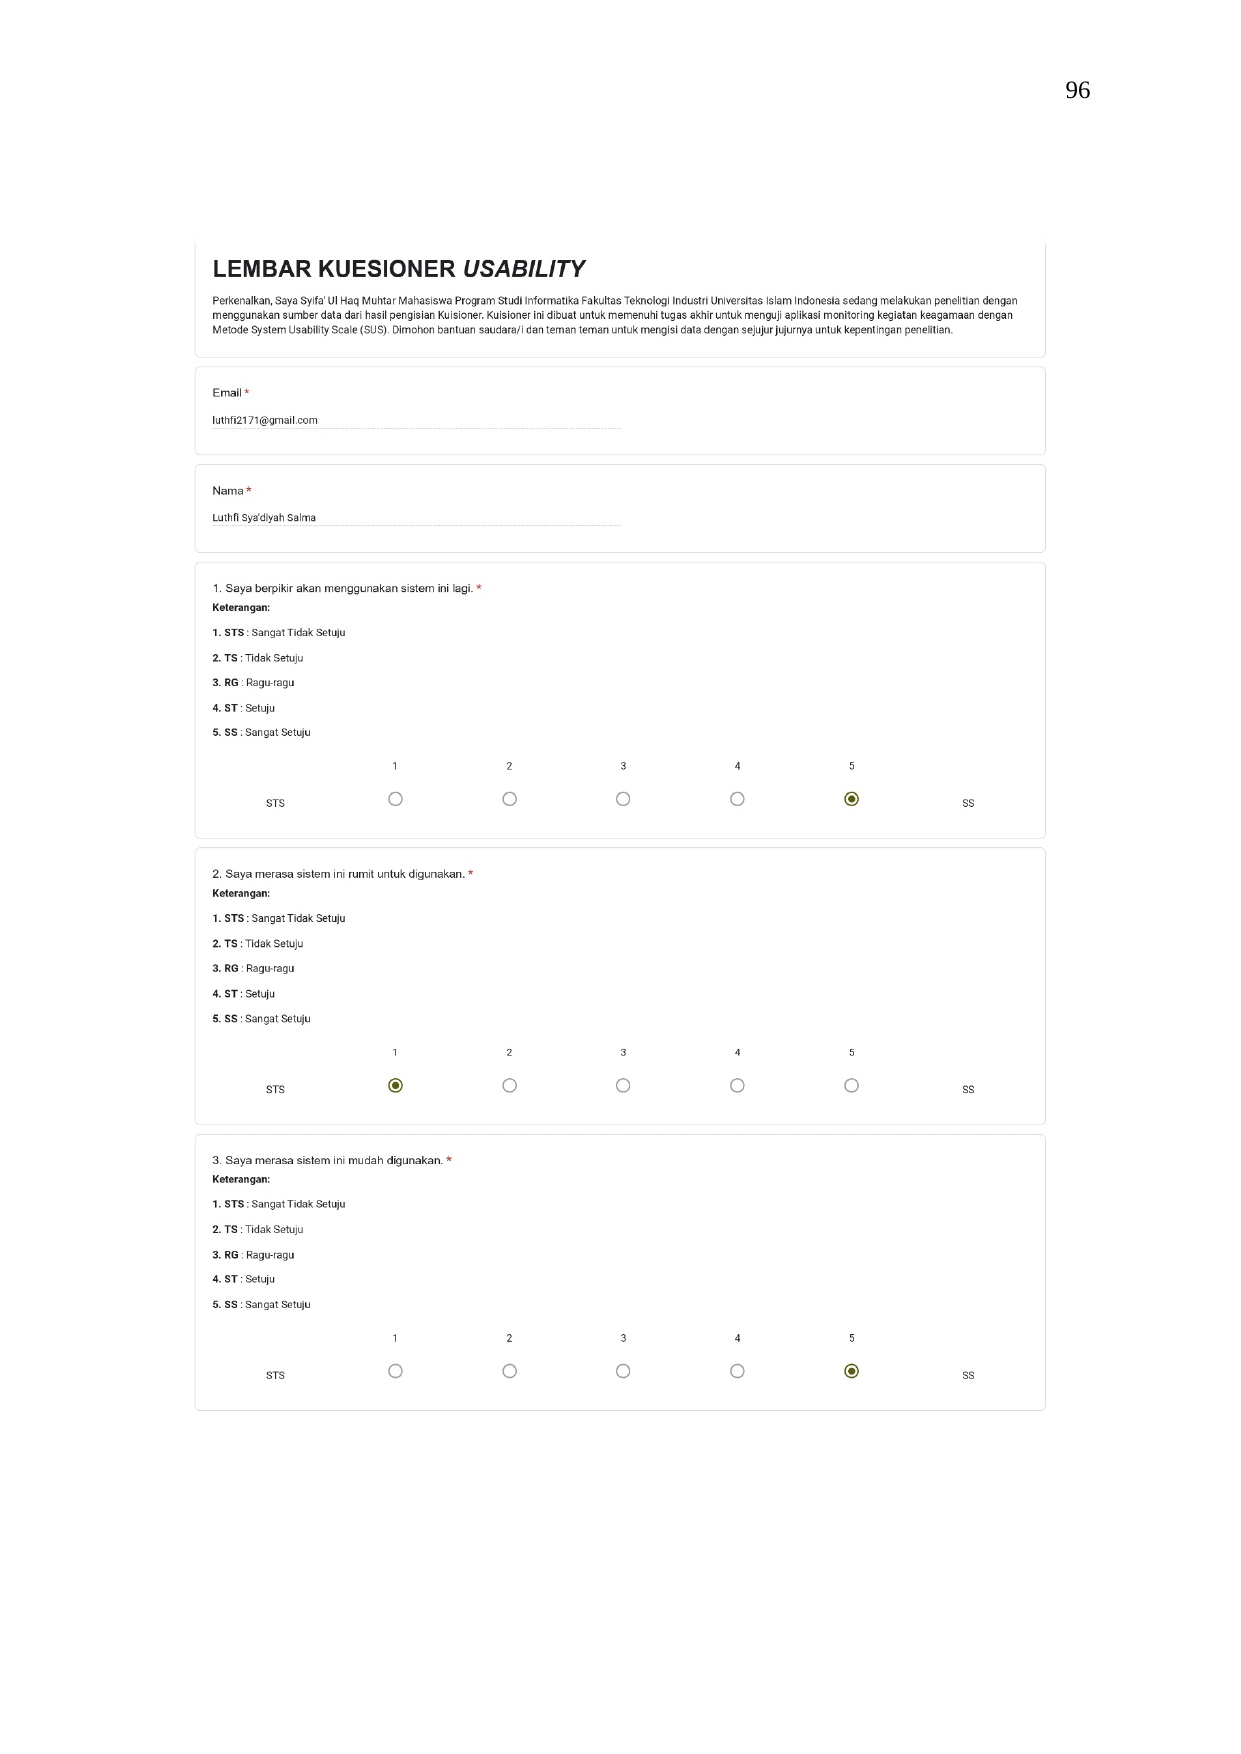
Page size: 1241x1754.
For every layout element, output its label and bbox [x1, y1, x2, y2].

picture [150, 150, 1090, 1480]
